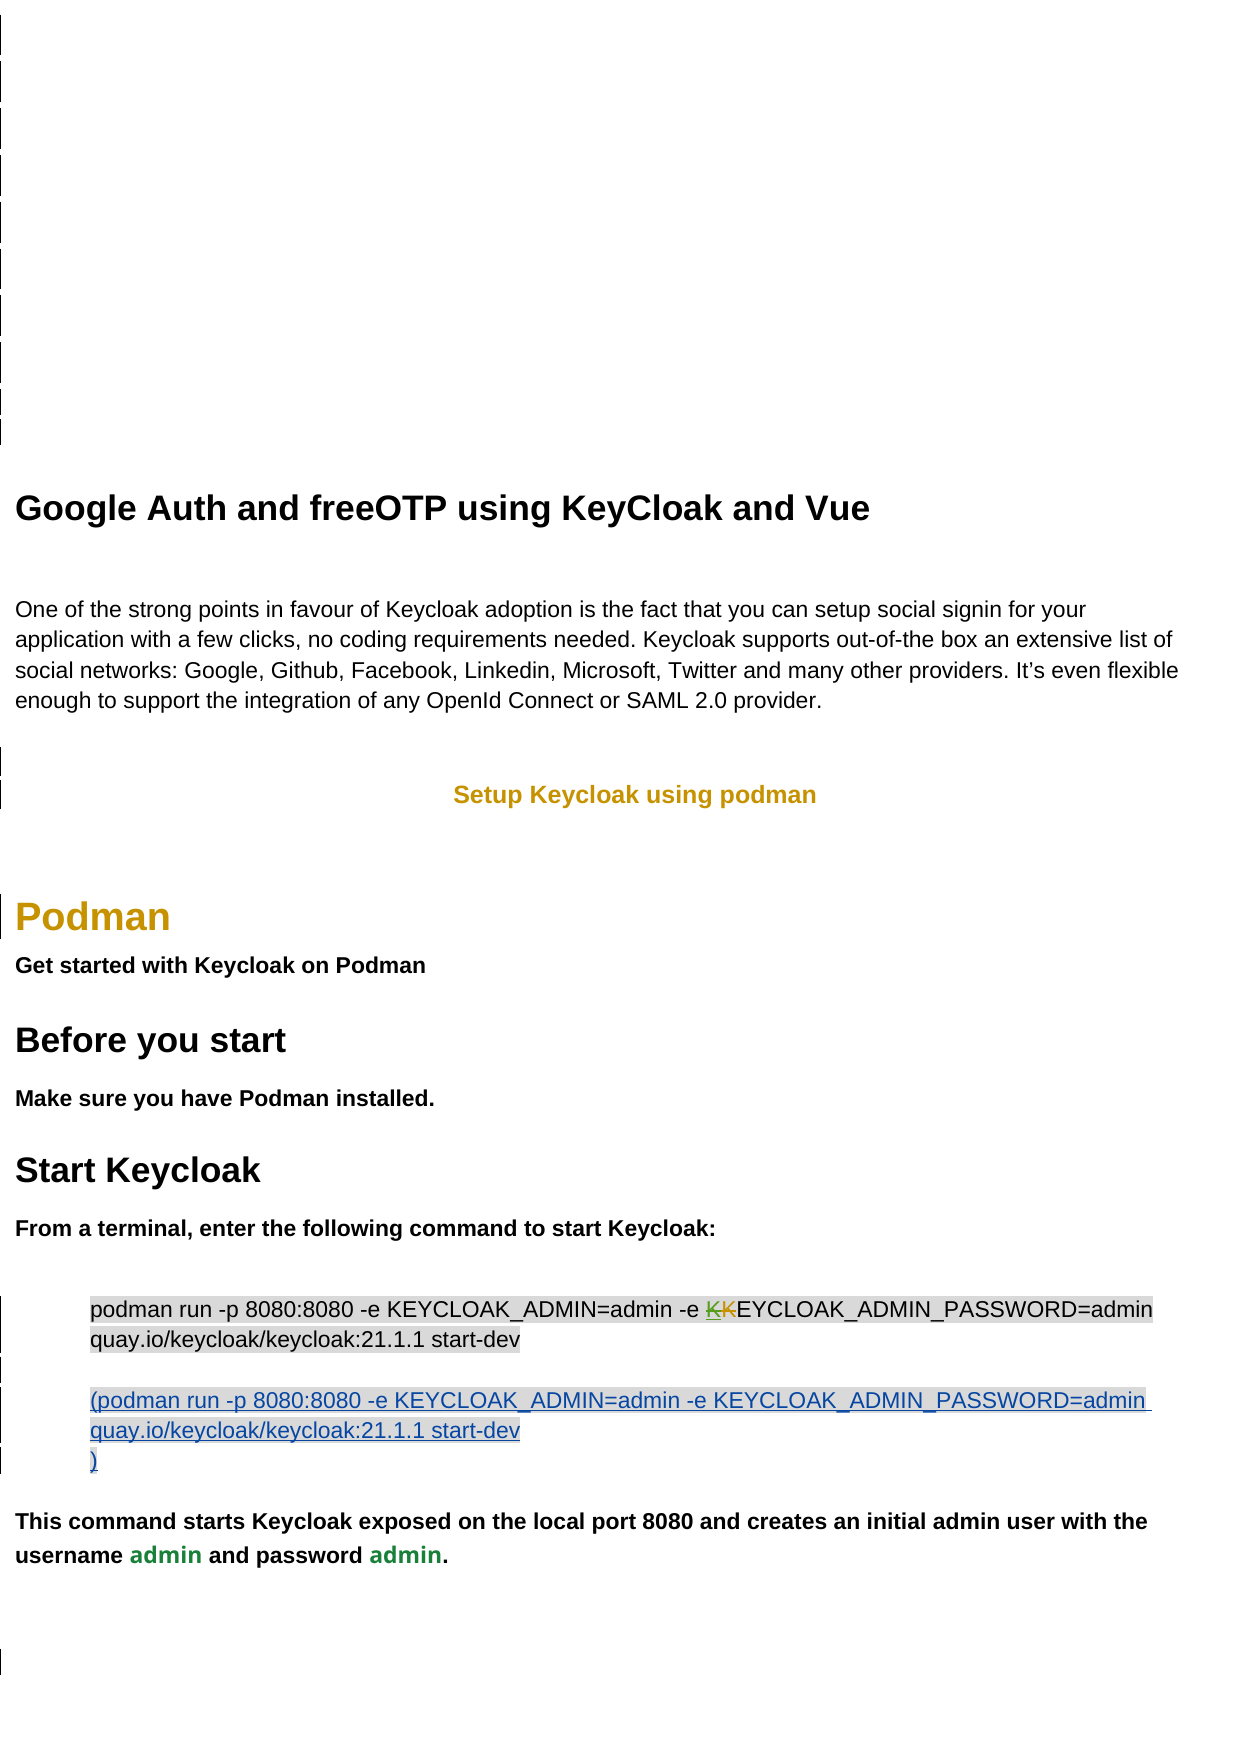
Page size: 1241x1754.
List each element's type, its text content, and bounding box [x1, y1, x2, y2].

text podman run -p 8080:8080 -e KEYCLOAK_ADMIN=admin -e EYCLOAK_ADMIN_PASSWORD=admin quay.io/keycloak/keycloak:21.1.1 start-dev [90, 1296, 1180, 1353]
subtitle Before you start [15, 1019, 1180, 1060]
text This command starts Keycloak exposed on the local port 8080 and creates an initial admin user with the username admin and password admin. [15, 1508, 1180, 1570]
text Make sure you have Podman installed. [15, 1085, 1180, 1111]
subtitle Google Auth and freeOTP using KeyCloak and Vue [15, 487, 1180, 527]
text From a terminal, enter the following command to start Keycloak: [15, 1215, 1180, 1241]
subtitle Start Keycloak [15, 1149, 1180, 1190]
text One of the strong points in favour of Keycloak adoption is the fact that you can setup social signin for your application with a few clicks, no coding requirements needed. Keycloak supports out-of-the box an extensive list of social networks: Google, Github, Facebook, Linkedin, Microsoft, Twitter and many other providers. It’s even flexible enough to support the integration of any OpenId Connect or SAML 2.0 provider. [15, 596, 1180, 713]
subtitle Podman [15, 893, 1180, 939]
text Setup Keycloak using podman [90, 780, 1180, 809]
text Get started with Keycloak on Podman [15, 952, 1180, 978]
